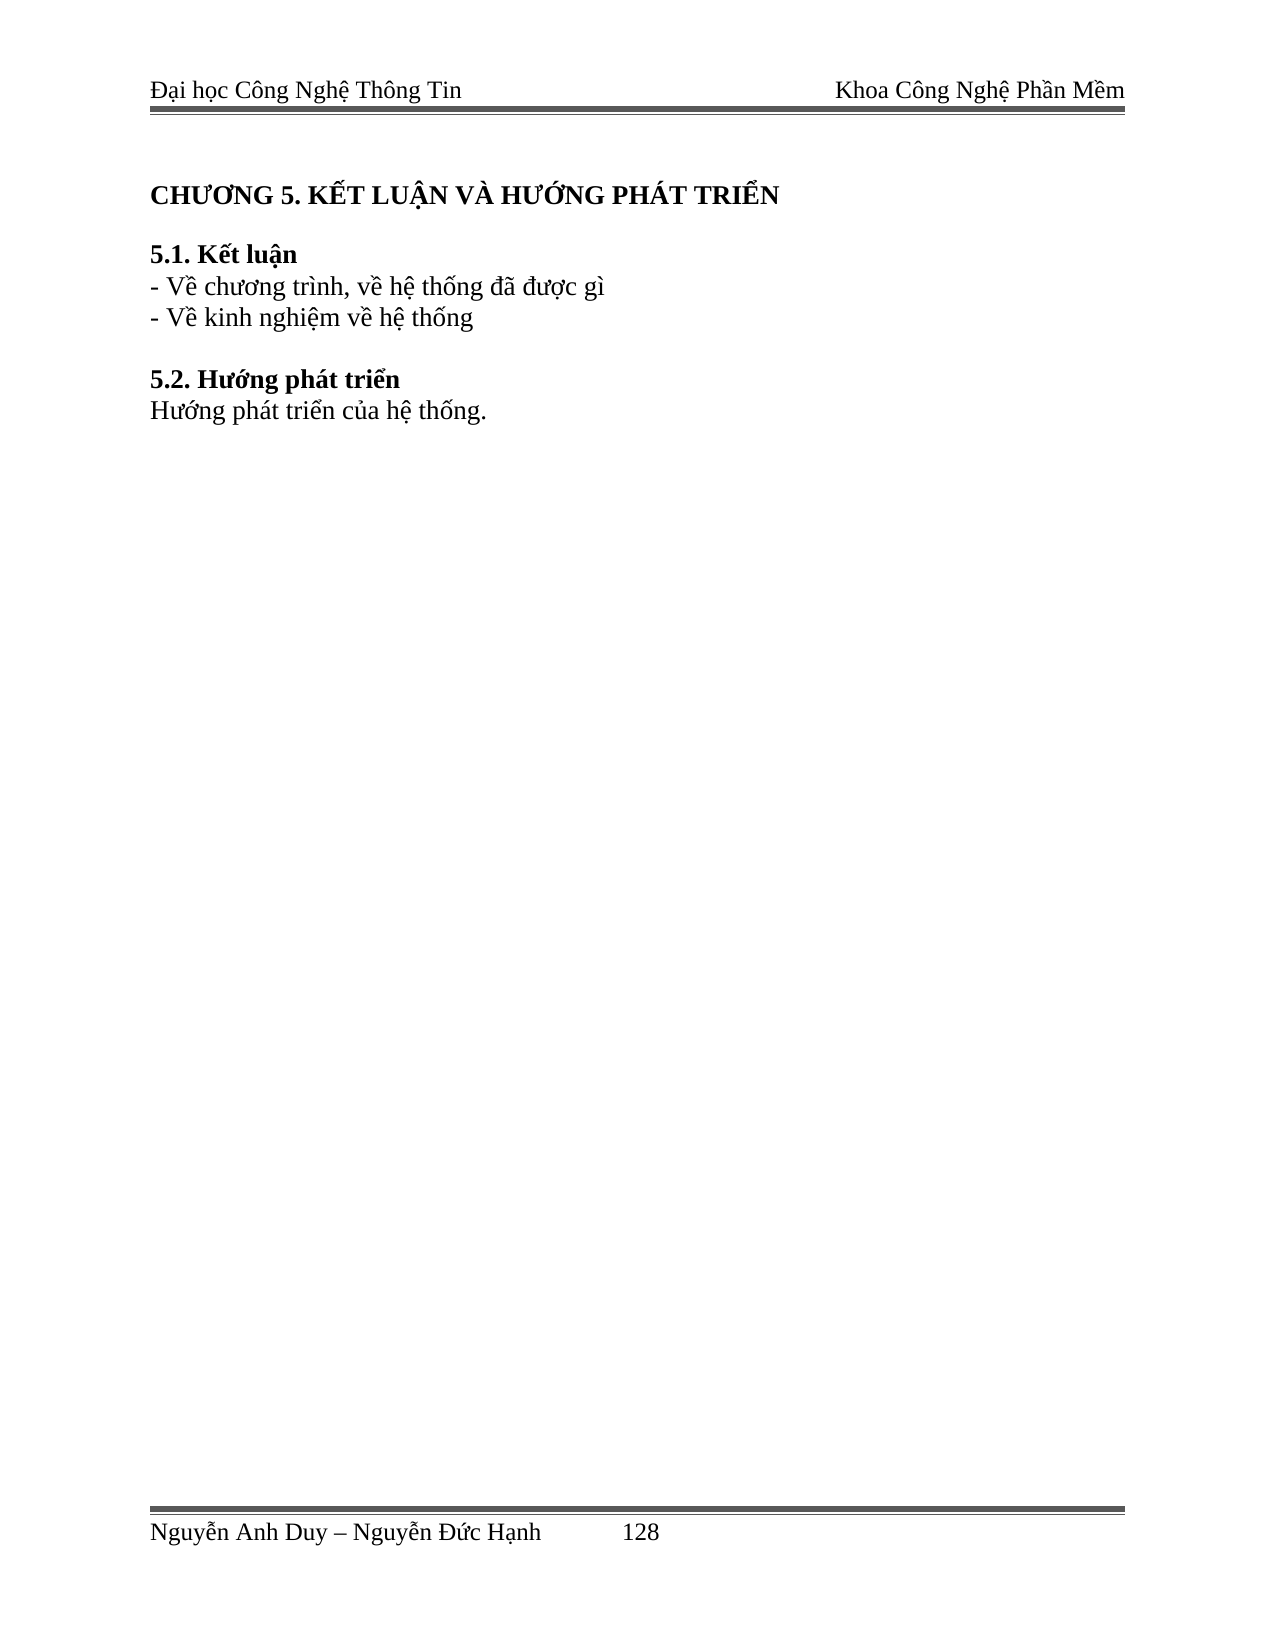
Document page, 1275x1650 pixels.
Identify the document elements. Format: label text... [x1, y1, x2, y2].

text 5.1. Kết luận - Về chương trình, về hệ thống đã được gì - Về kinh nghiệm về hệ thống [150, 239, 1125, 332]
text CHƯƠNG 5. KẾT LUẬN VÀ HƯỚNG PHÁT TRIỂN [150, 179, 1125, 239]
text 5.2. Hướng phát triển Hướng phát triển của hệ thống. [150, 332, 1125, 426]
